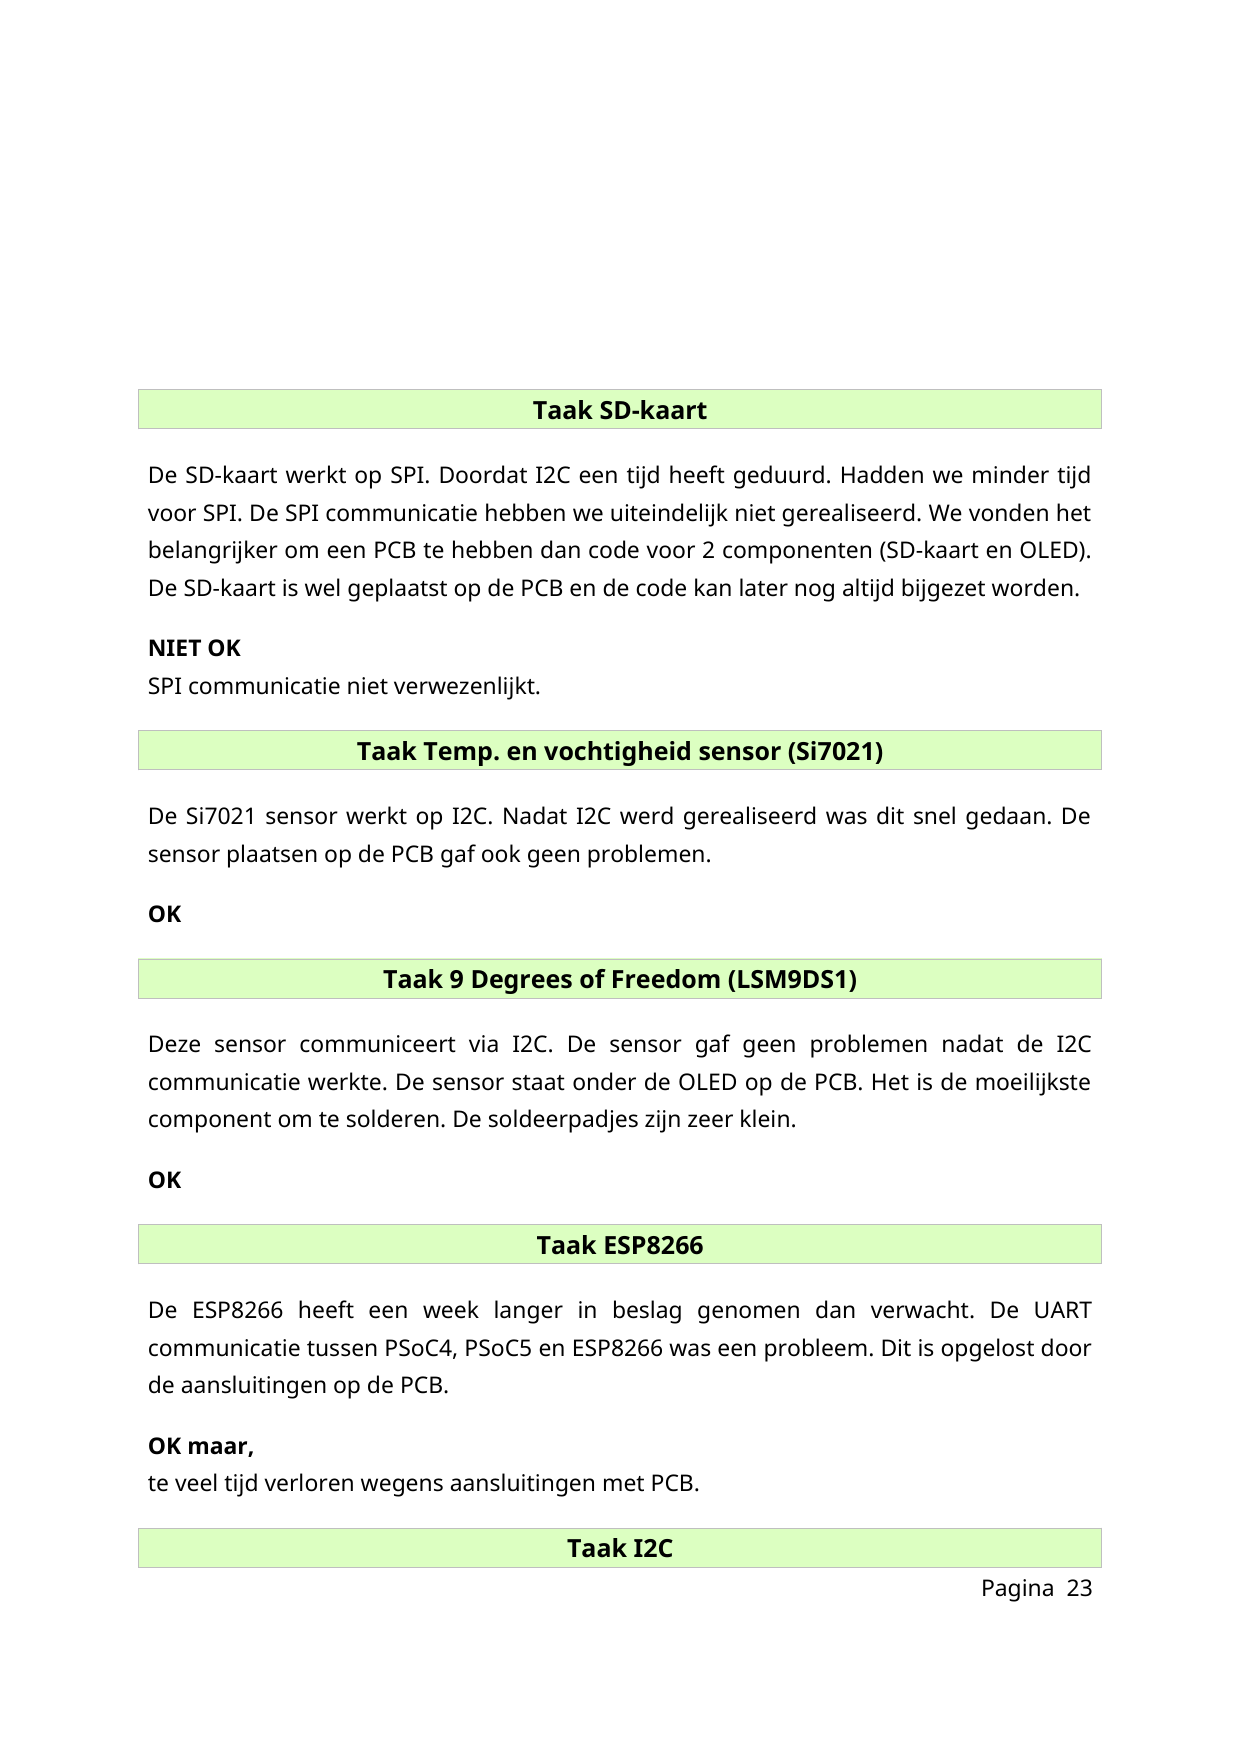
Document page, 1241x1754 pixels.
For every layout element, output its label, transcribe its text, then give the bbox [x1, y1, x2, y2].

text Taak ESP8266 [139, 1225, 1101, 1263]
text OK [148, 898, 1093, 929]
text De Si7021 sensor werkt op I2C. Nadat I2C werd gerealiseerd was dit snel gedaan. De sensor plaatsen op de PCB gaf ook geen problemen. [148, 800, 1093, 869]
text Taak Temp. en vochtigheid sensor (Si7021) [139, 731, 1101, 769]
text De SD-kaart werkt op SPI. Doordat I2C een tijd heeft geduurd. Hadden we minder tijd voor SPI. De SPI communicatie hebben we uiteindelijk niet gerealiseerd. We vonden het belangrijker om een PCB te hebben dan code voor 2 componenten (SD-kaart en OLED). De SD-kaart is wel geplaatst op de PCB en de code kan later nog altijd bijgezet worden. [148, 459, 1093, 603]
text NIET OK SPI communicatie niet verwezenlijkt. [148, 632, 1093, 701]
text Taak I2C [139, 1529, 1101, 1567]
text De ESP8266 heeft een week langer in beslag genomen dan verwacht. De UART communicatie tussen PSoC4, PSoC5 en ESP8266 was een probleem. Dit is opgelost door de aansluitingen op de PCB. [148, 1294, 1093, 1401]
text Taak SD-kaart [139, 390, 1101, 428]
text Taak 9 Degrees of Freedom (LSM9DS1) [139, 960, 1101, 998]
text OK maar, te veel tijd verloren wegens aansluitingen met PCB. [148, 1430, 1093, 1498]
text Deze sensor communiceert via I2C. De sensor gaf geen problemen nadat de I2C communicatie werkte. De sensor staat onder de OLED op de PCB. Het is de moeilijkste component om te solderen. De soldeerpadjes zijn zeer klein. [148, 1028, 1093, 1135]
text OK [148, 1164, 1093, 1195]
